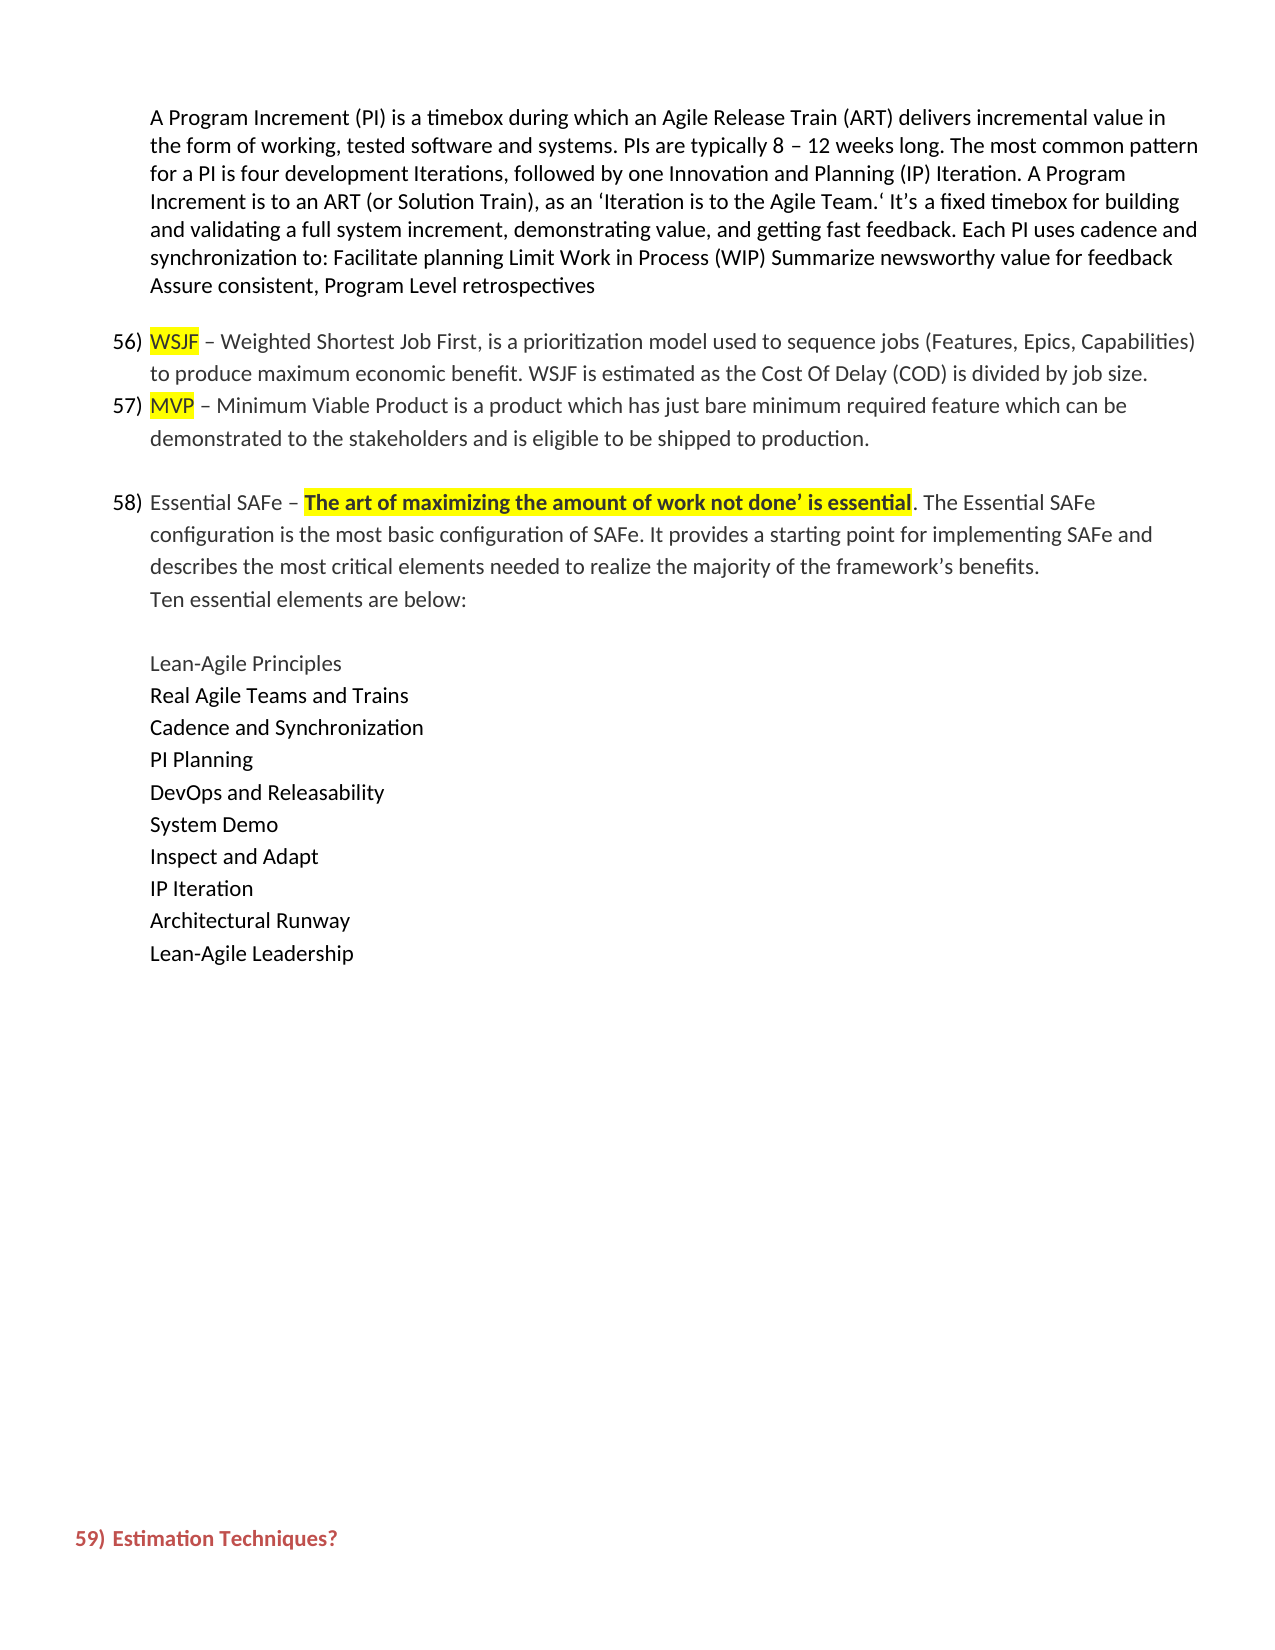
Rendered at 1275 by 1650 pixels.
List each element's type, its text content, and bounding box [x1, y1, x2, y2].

list Lean-Agile Principles [150, 649, 1200, 677]
list Estimation Techniques? [75, 1524, 1200, 1552]
list WSJF – Weighted Shortest Job First, is a prioritization model used to sequence jobs (Features, Epics, Capabilities) to produce maximum economic benefit. WSJF is estimated as the Cost Of Delay (COD) is divided by job size. [112, 327, 1200, 387]
list Essential SAFe – The art of maximizing the amount of work not done’ is essential. The Essential SAFe configuration is the most basic configuration of SAFe. It provides a starting point for implementing SAFe and describes the most critical elements needed to realize the majority of the framework’s benefits. Ten essential elements are below: [112, 488, 1200, 613]
list System Demo [150, 810, 1200, 838]
list MVP – Minimum Viable Product is a product which has just bare minimum required feature which can be demonstrated to the stakeholders and is eligible to be shipped to production. [112, 392, 1200, 452]
list Inspect and Adapt [150, 842, 1200, 870]
list PI Planning [150, 746, 1200, 774]
list Lean-Agile Leadership [150, 939, 1200, 967]
list IP Iteration [150, 874, 1200, 902]
list DevOps and Releasability [150, 778, 1200, 806]
list Cadence and Synchronization [150, 713, 1200, 741]
list Real Agile Teams and Trains [150, 681, 1200, 709]
list A Program Increment (PI) is a timebox during which an Agile Release Train (ART) delivers incremental value in the form of working, tested software and systems. PIs are typically 8 – 12 weeks long. The most common pattern for a PI is four development Iterations, followed by one Innovation and Planning (IP) Iteration. A Program Increment is to an ART (or Solution Train), as an ‘Iteration is to the Agile Team.‘ It’s a fixed timebox for building and validating a full system increment, demonstrating value, and getting fast feedback. Each PI uses cadence and synchronization to: Facilitate planning Limit Work in Process (WIP) Summarize newsworthy value for feedback Assure consistent, Program Level retrospectives [150, 103, 1200, 299]
list Architectural Runway [150, 907, 1200, 934]
